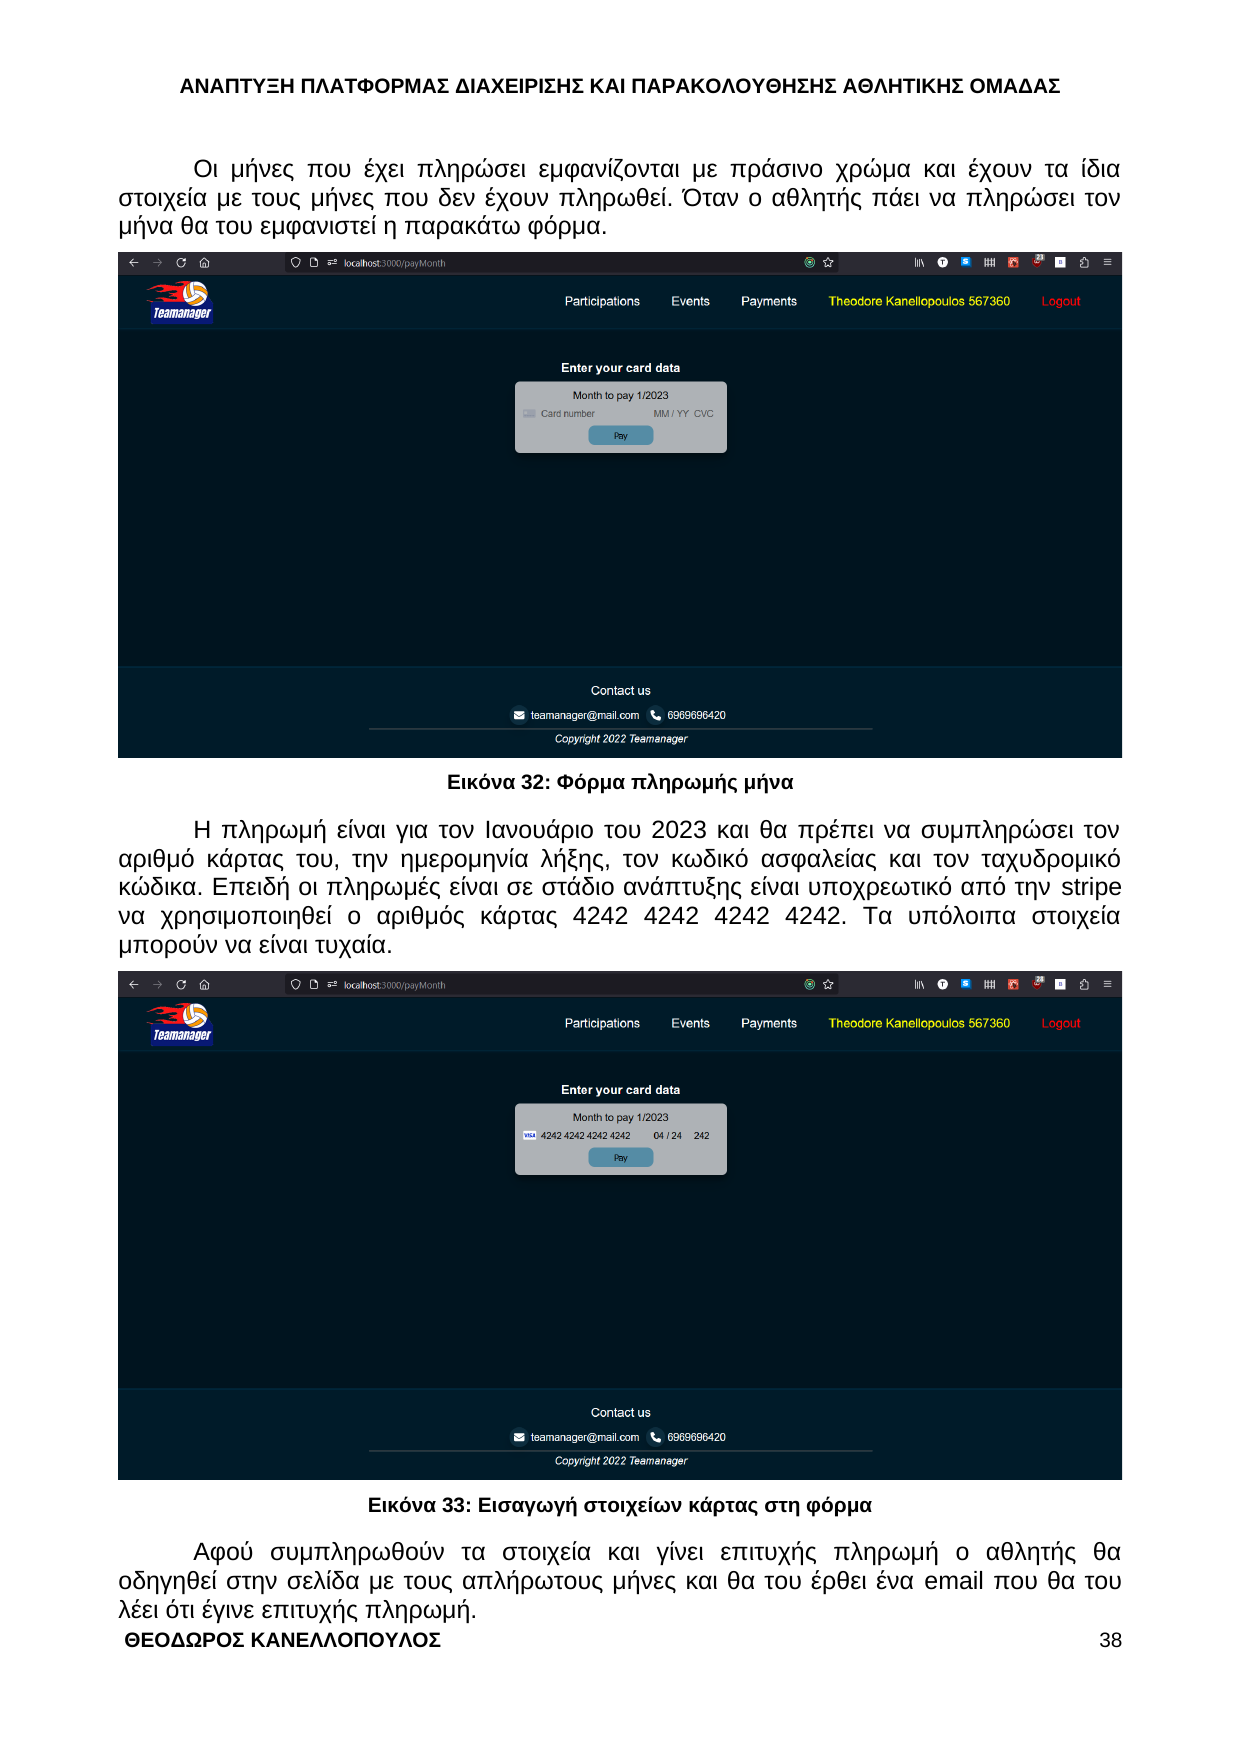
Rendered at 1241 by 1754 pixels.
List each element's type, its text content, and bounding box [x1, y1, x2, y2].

text Εικόνα 32: Φόρμα πληρωμής μήνα [118, 770, 1122, 794]
picture [118, 252, 1123, 665]
text Εικόνα 33: Εισαγωγή στοιχείων κάρτας στη φόρμα [118, 1492, 1122, 1516]
picture [118, 669, 1123, 758]
picture [118, 971, 1123, 1387]
text Οι μήνες που έχει πληρώσει εμφανίζονται με πράσινο χρώμα και έχουν τα ίδια στοιχεία με τους μήνες που δεν έχουν πληρωθεί. Όταν ο αθλητής πάει να πληρώσει τον μήνα θα του εμφανιστεί η παρακάτω φόρμα. [118, 154, 1122, 240]
text Αφού συμπληρωθούν τα στοιχεία και γίνει επιτυχής πληρωμή ο αθλητής θα οδηγηθεί στην σελίδα με τους απλήρωτους μήνες και θα του έρθει ένα email που θα του λέει ότι έγινε επιτυχής πληρωμή. [118, 1537, 1122, 1623]
picture [118, 1391, 1123, 1480]
text Η πληρωμή είναι για τον Ιανουάριο του 2023 και θα πρέπει να συμπληρώσει τον αριθμό κάρτας του, την ημερομηνία λήξης, τον κωδικό ασφαλείας και τον ταχυδρομικό κώδικα. Επειδή οι πληρωμές είναι σε στάδιο ανάπτυξης είναι υποχρεωτικό από την stripe να χρησιμοποιηθεί ο αριθμός κάρτας 4242 4242 4242 4242. Τα υπόλοιπα στοιχεία μπορούν να είναι τυχαία. [118, 815, 1122, 959]
